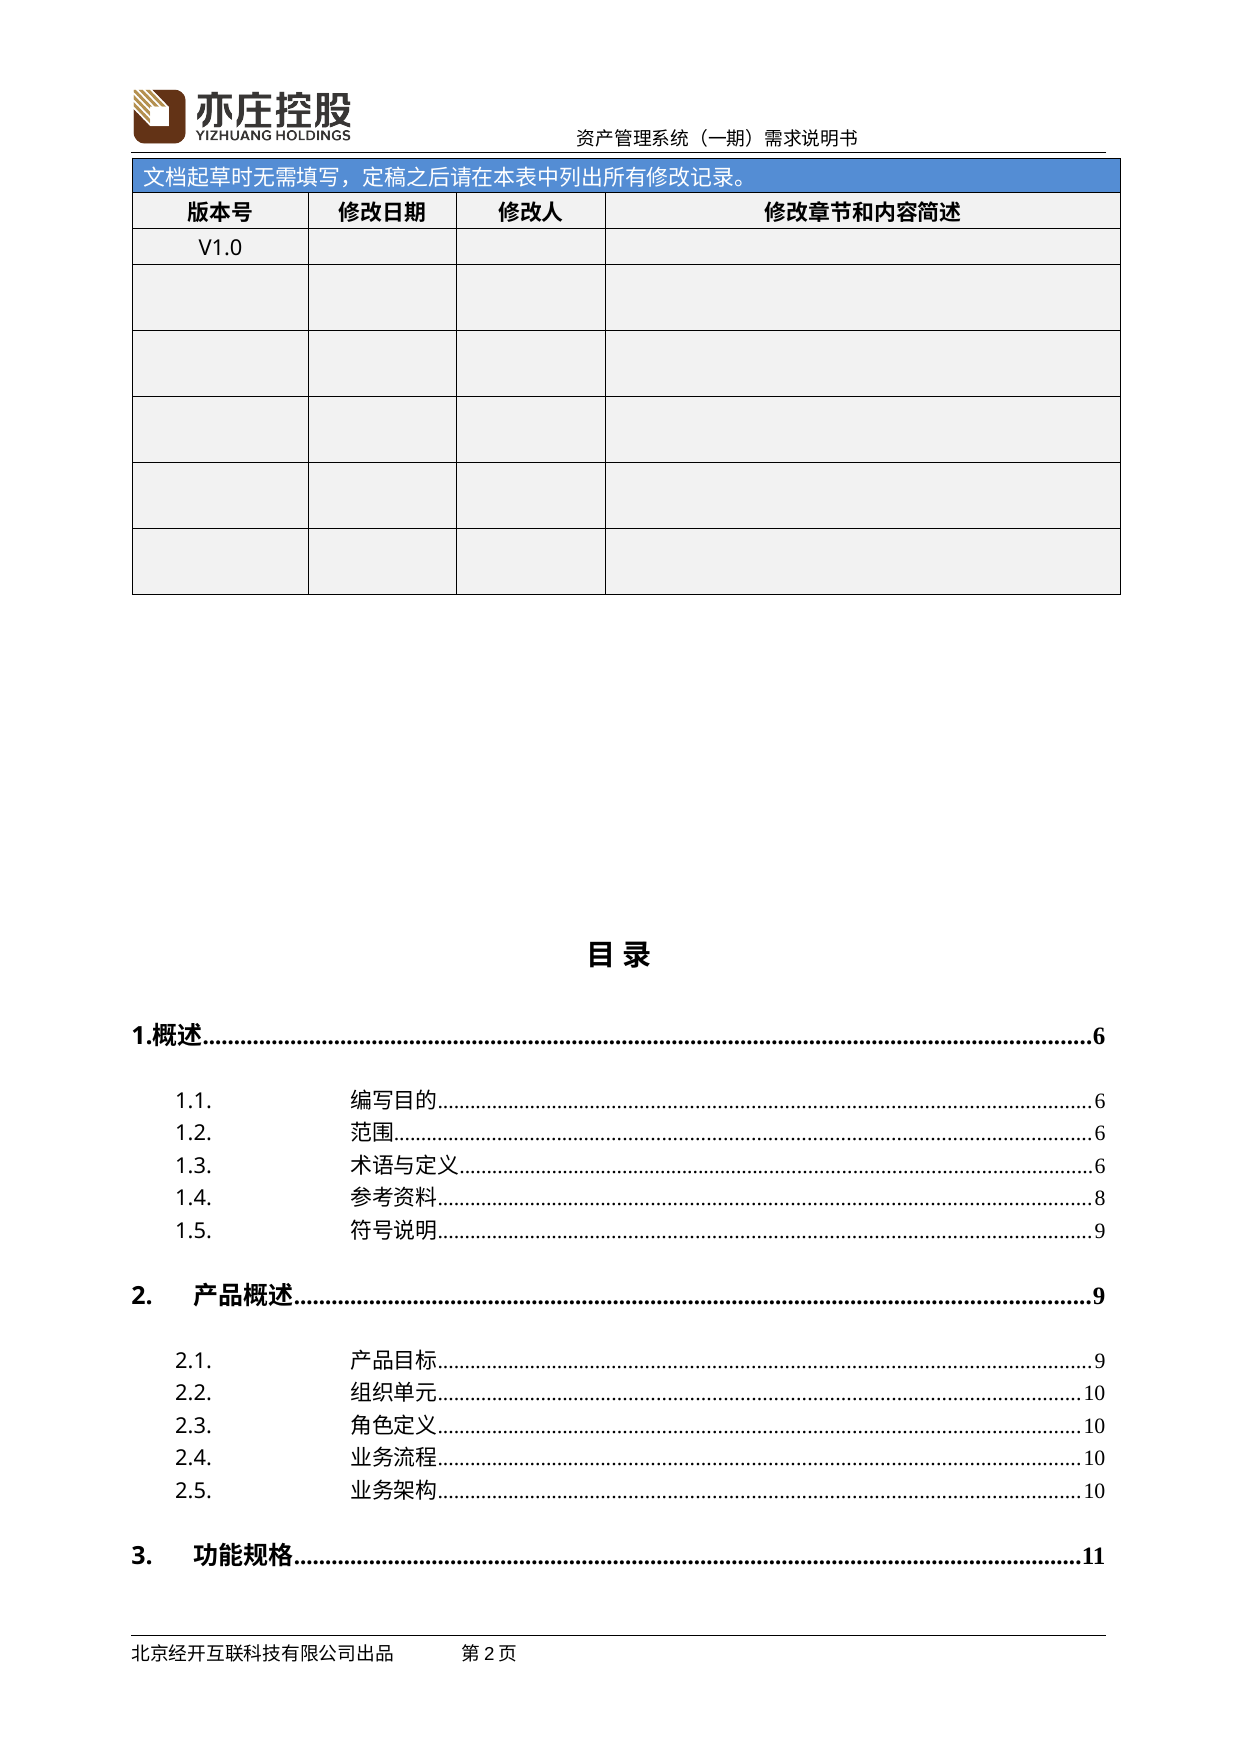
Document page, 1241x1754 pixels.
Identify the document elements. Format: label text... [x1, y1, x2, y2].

table_cell V1.0 [133, 229, 308, 264]
table_cell [606, 463, 1120, 528]
table_cell [457, 529, 605, 594]
table_cell 修改日期 [309, 193, 456, 228]
table_cell [606, 331, 1120, 396]
table_cell 版本号 [133, 193, 308, 228]
text 2.3. 角色定义 10 [175, 1408, 1106, 1440]
table_cell [309, 397, 456, 462]
table_cell 文档起草时无需填写，定稿之后请在本表中列出所有修改记录。 [133, 159, 1120, 192]
table_cell [309, 229, 456, 264]
table_cell 修改人 [457, 193, 605, 228]
text 3. 功能规格 11 [131, 1521, 1106, 1586]
table_cell [457, 265, 605, 330]
table_cell [457, 331, 605, 396]
table_cell [309, 331, 456, 396]
table_cell [457, 397, 605, 462]
text 1.1. 编写目的 6 [175, 1083, 1106, 1115]
table_cell [133, 331, 308, 396]
table_cell [309, 529, 456, 594]
table_cell [457, 229, 605, 264]
text 1.3. 术语与定义 6 [175, 1148, 1106, 1180]
text 1.5. 符号说明 9 [175, 1213, 1106, 1245]
text 2.5. 业务架构 10 [175, 1473, 1106, 1505]
table_cell 修改章节和内容简述 [606, 193, 1120, 228]
text 2.4. 业务流程 10 [175, 1440, 1106, 1473]
text 1.2. 范围 6 [175, 1115, 1106, 1148]
table_cell [606, 265, 1120, 330]
table_cell [309, 463, 456, 528]
table_cell [606, 397, 1120, 462]
table_cell [606, 529, 1120, 594]
text 2.1. 产品目标 9 [175, 1343, 1106, 1375]
text 2. 产品概述 9 [131, 1261, 1106, 1326]
table_cell [309, 265, 456, 330]
table_cell [133, 529, 308, 594]
table_cell [457, 463, 605, 528]
text 1.概述 6 [131, 1001, 1106, 1066]
text 1.4. 参考资料 8 [175, 1180, 1106, 1213]
picture [131, 88, 361, 145]
text 目 录 [131, 920, 1106, 985]
text 2.2. 组织单元 10 [175, 1375, 1106, 1408]
table_cell [133, 463, 308, 528]
table_cell [133, 265, 308, 330]
table_cell [606, 229, 1120, 264]
table_cell [133, 397, 308, 462]
